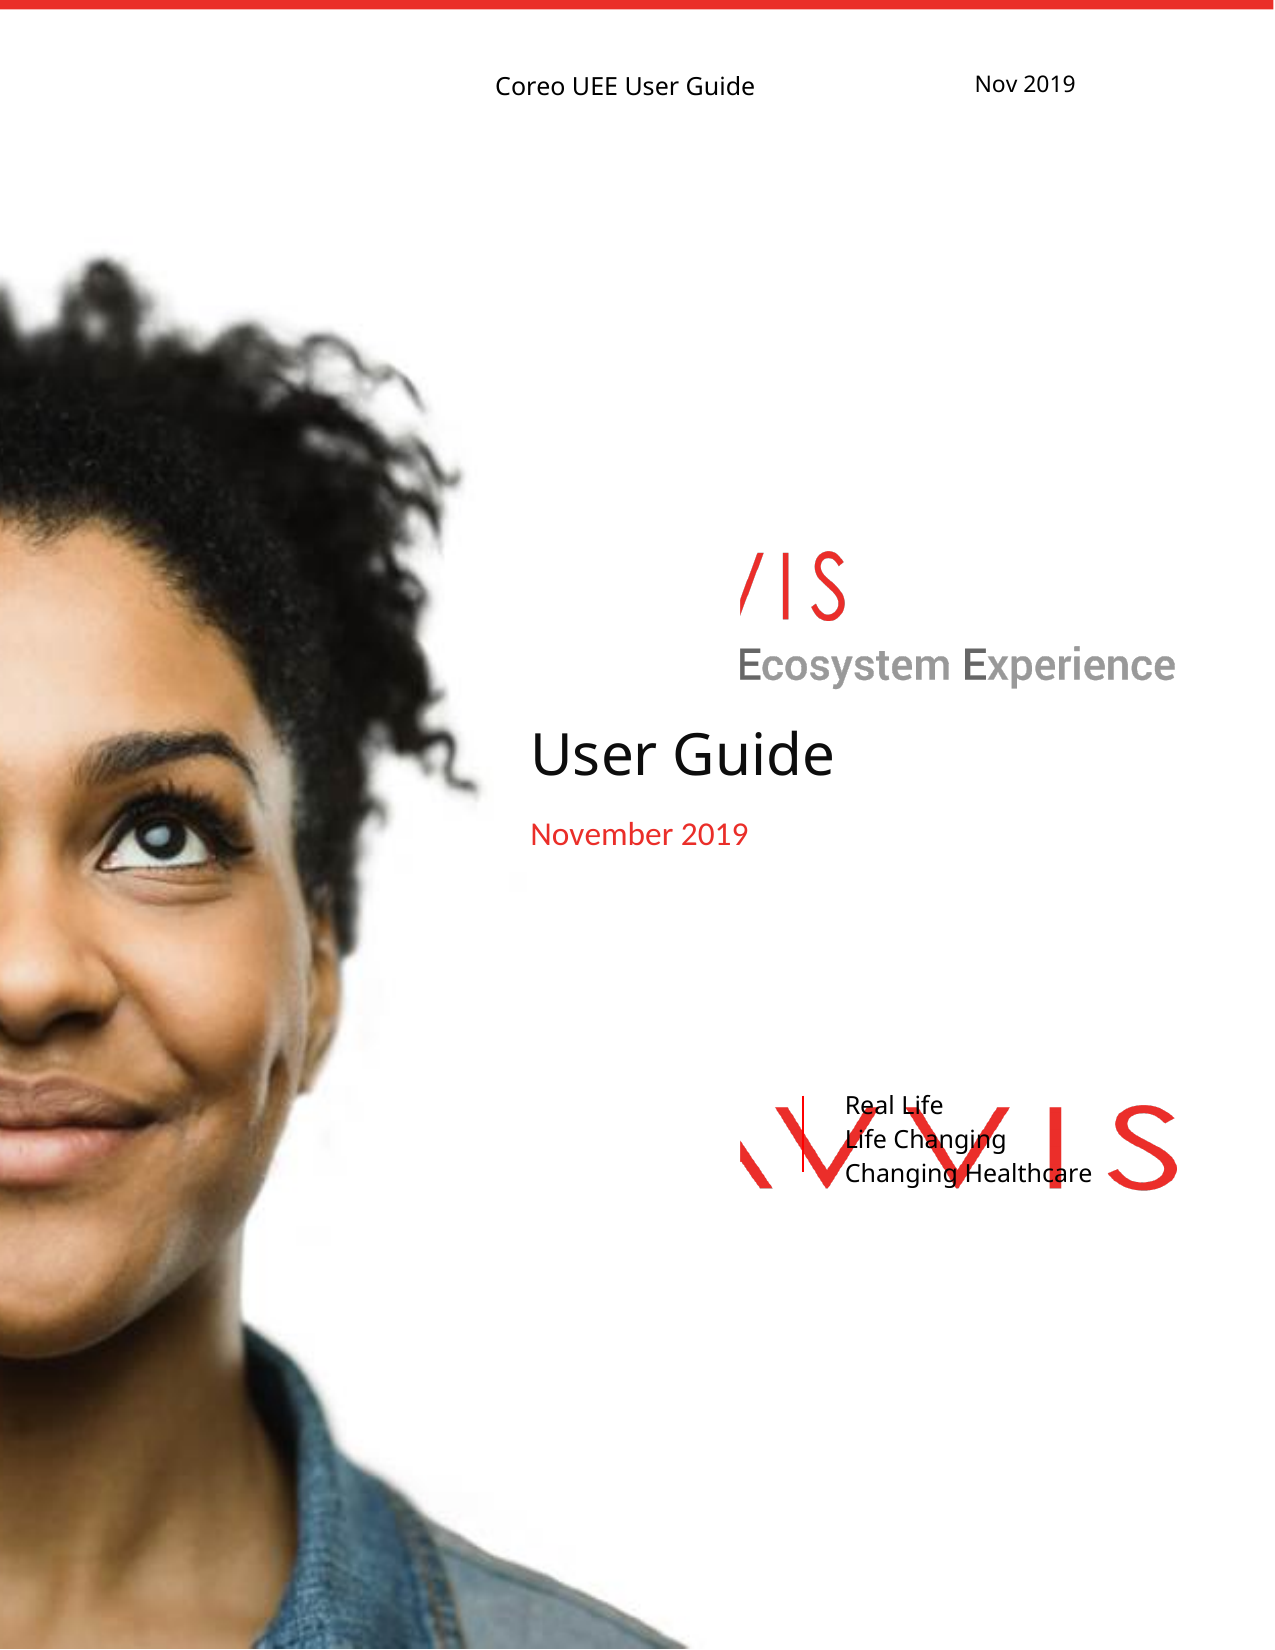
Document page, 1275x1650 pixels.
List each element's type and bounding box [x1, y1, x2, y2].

picture [736, 826, 741, 834]
picture [0, 236, 1192, 1649]
